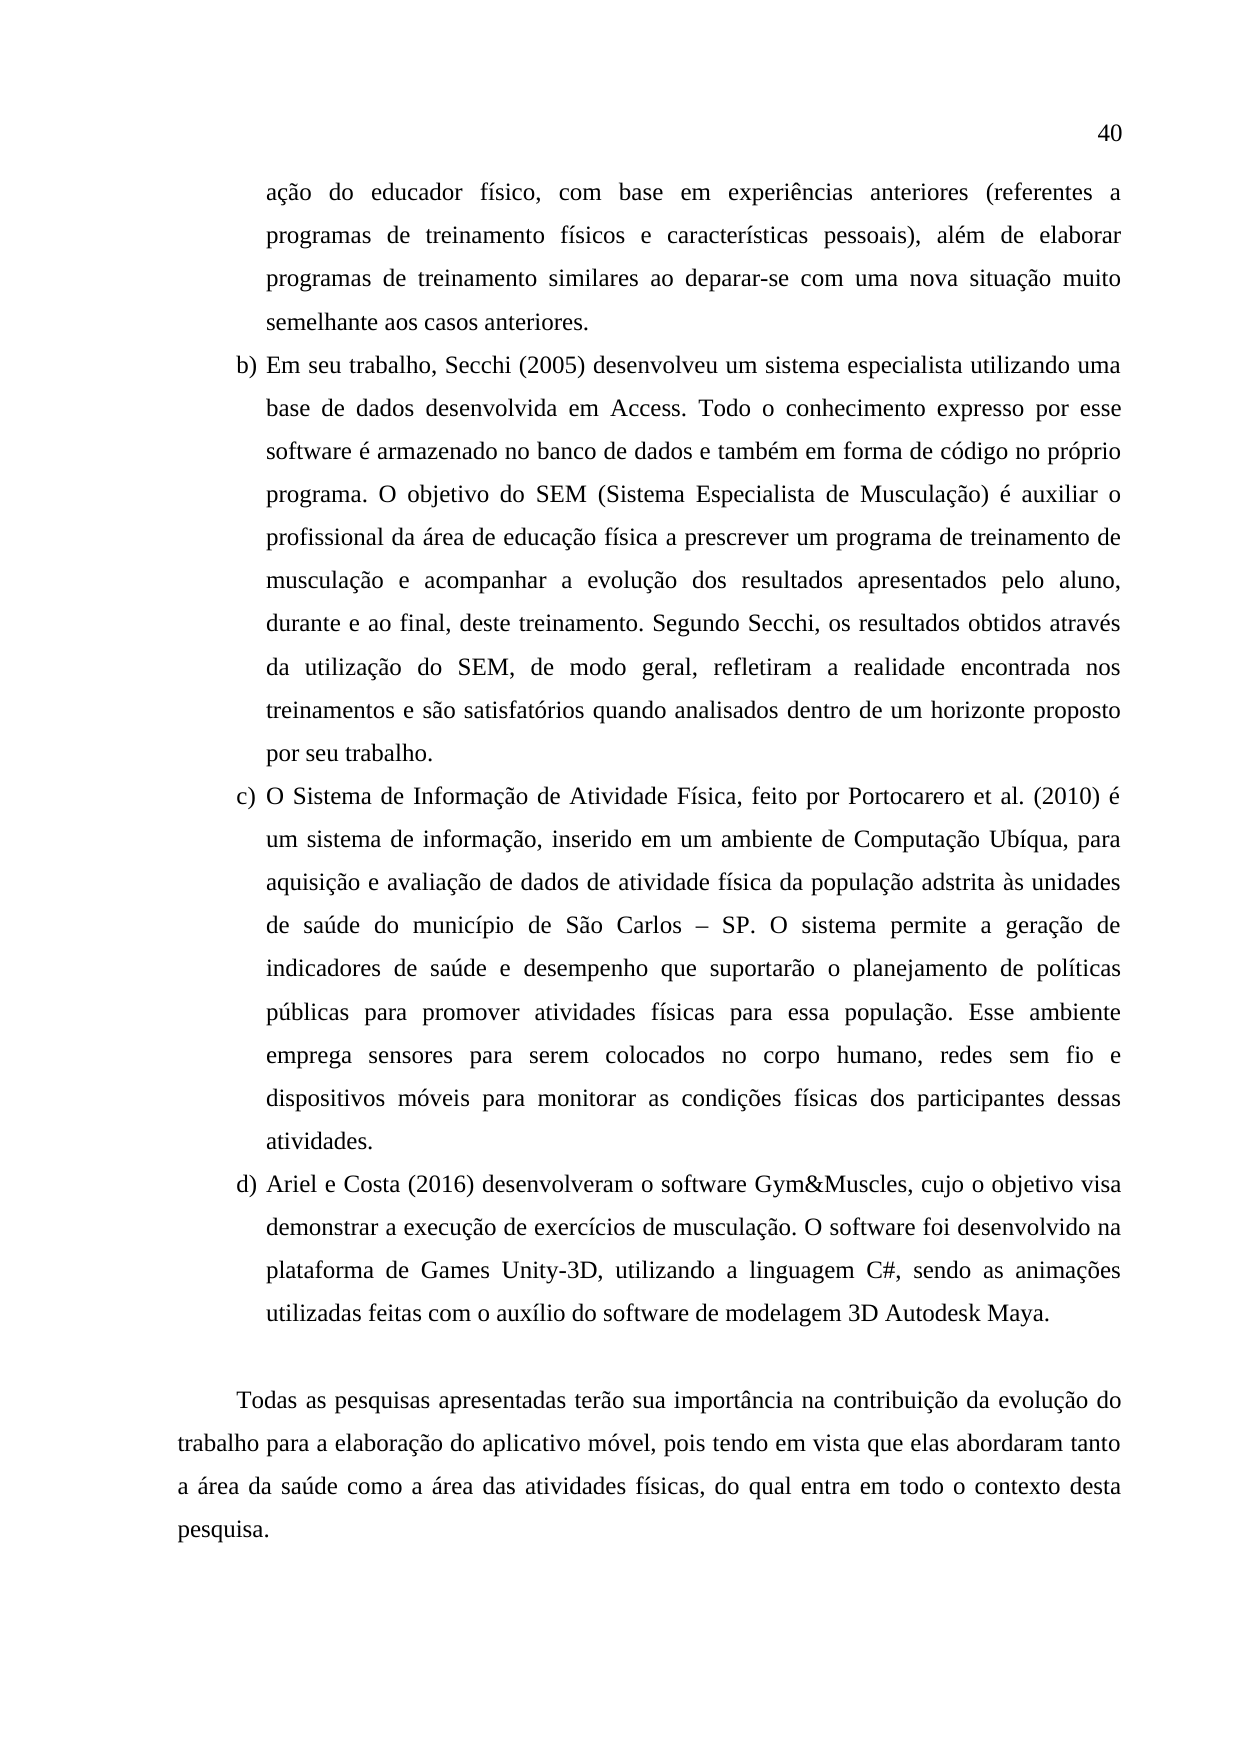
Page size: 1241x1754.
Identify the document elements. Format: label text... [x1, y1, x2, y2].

text Todas as pesquisas apresentadas terão sua importância na contribuição da evolução do trabalho para a elaboração do aplicativo móvel, pois tendo em vista que elas abordaram tanto a área da saúde como a área das atividades físicas, do qual entra em todo o contexto desta pesquisa. [177, 1385, 1122, 1543]
list O Sistema de Informação de Atividade Física, feito por Portocarero et al. (2010) é um sistema de informação, inserido em um ambiente de Computação Ubíqua, para aquisição e avaliação de dados de atividade física da população adstrita às unidades de saúde do município de São Carlos – SP. O sistema permite a geração de indicadores de saúde e desempenho que suportarão o planejamento de políticas públicas para promover atividades físicas para essa população. Esse ambiente emprega sensores para serem colocados no corpo humano, redes sem fio e dispositivos móveis para monitorar as condições físicas dos participantes dessas atividades. [236, 781, 1122, 1155]
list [236, 177, 1122, 335]
list Em seu trabalho, Secchi (2005) desenvolveu um sistema especialista utilizando uma base de dados desenvolvida em Access. Todo o conhecimento expresso por esse software é armazenado no banco de dados e também em forma de código no próprio programa. O objetivo do SEM (Sistema Especialista de Musculação) é auxiliar o profissional da área de educação física a prescrever um programa de treinamento de musculação e acompanhar a evolução dos resultados apresentados pelo aluno, durante e ao final, deste treinamento. Segundo Secchi, os resultados obtidos através da utilização do SEM, de modo geral, refletiram a realidade encontrada nos treinamentos e são satisfatórios quando analisados dentro de um horizonte proposto por seu trabalho. [236, 350, 1122, 767]
list Ariel e Costa (2016) desenvolveram o software Gym&Muscles, cujo o objetivo visa demonstrar a execução de exercícios de musculação. O software foi desenvolvido na plataforma de Games Unity-3D, utilizando a linguagem C#, sendo as animações utilizadas feitas com o auxílio do software de modelagem 3D Autodesk Maya. [236, 1169, 1122, 1327]
